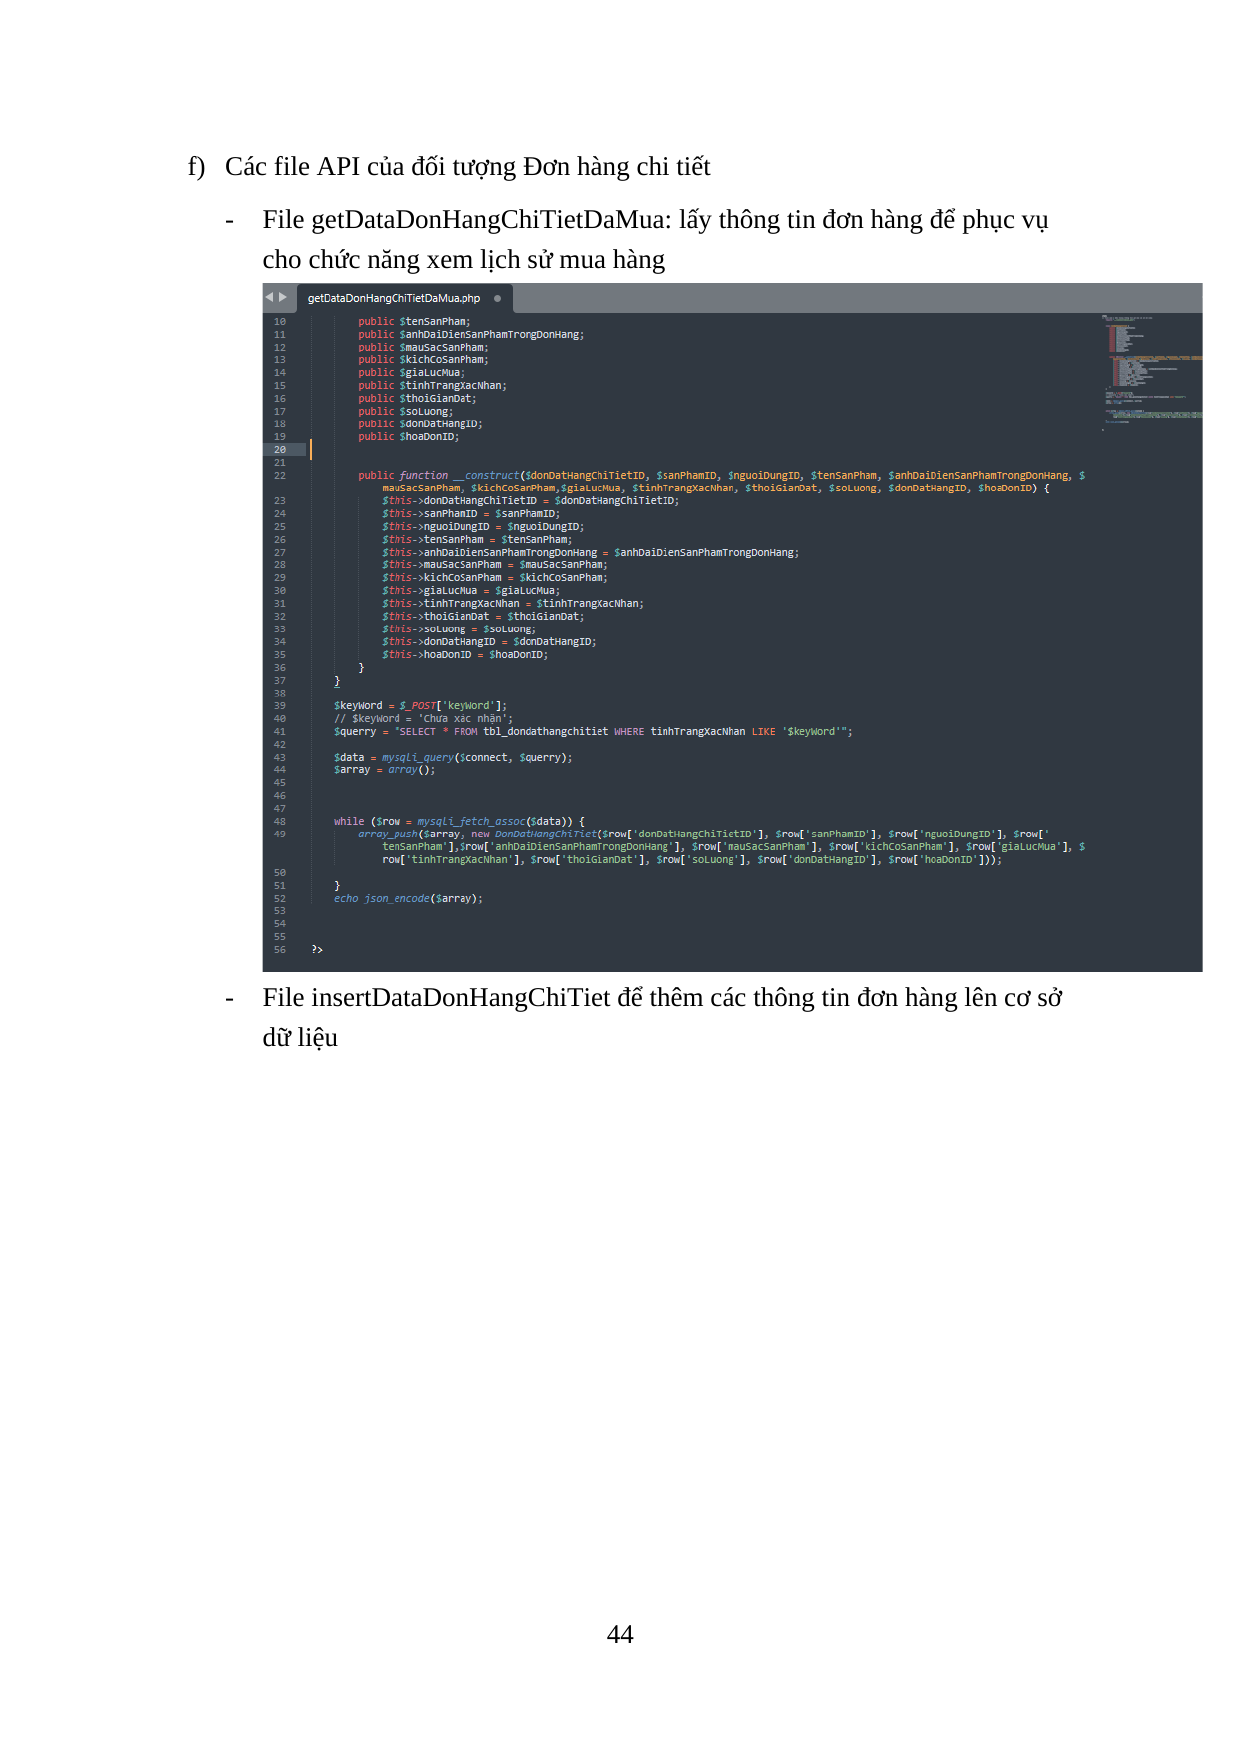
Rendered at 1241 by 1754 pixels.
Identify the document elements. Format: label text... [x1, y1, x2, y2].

picture [262, 283, 1203, 972]
list Các file API của đối tượng Đơn hàng chi tiết [187, 150, 1090, 181]
text File getDataDonHangChiTietDaMua: lấy thông tin đơn hàng để phục vụ cho chức năng xem lịch sử mua hàng [225, 203, 1090, 274]
text File insertDataDonHangChiTiet để thêm các thông tin đơn hàng lên cơ sở dữ liệu [225, 981, 1090, 1053]
